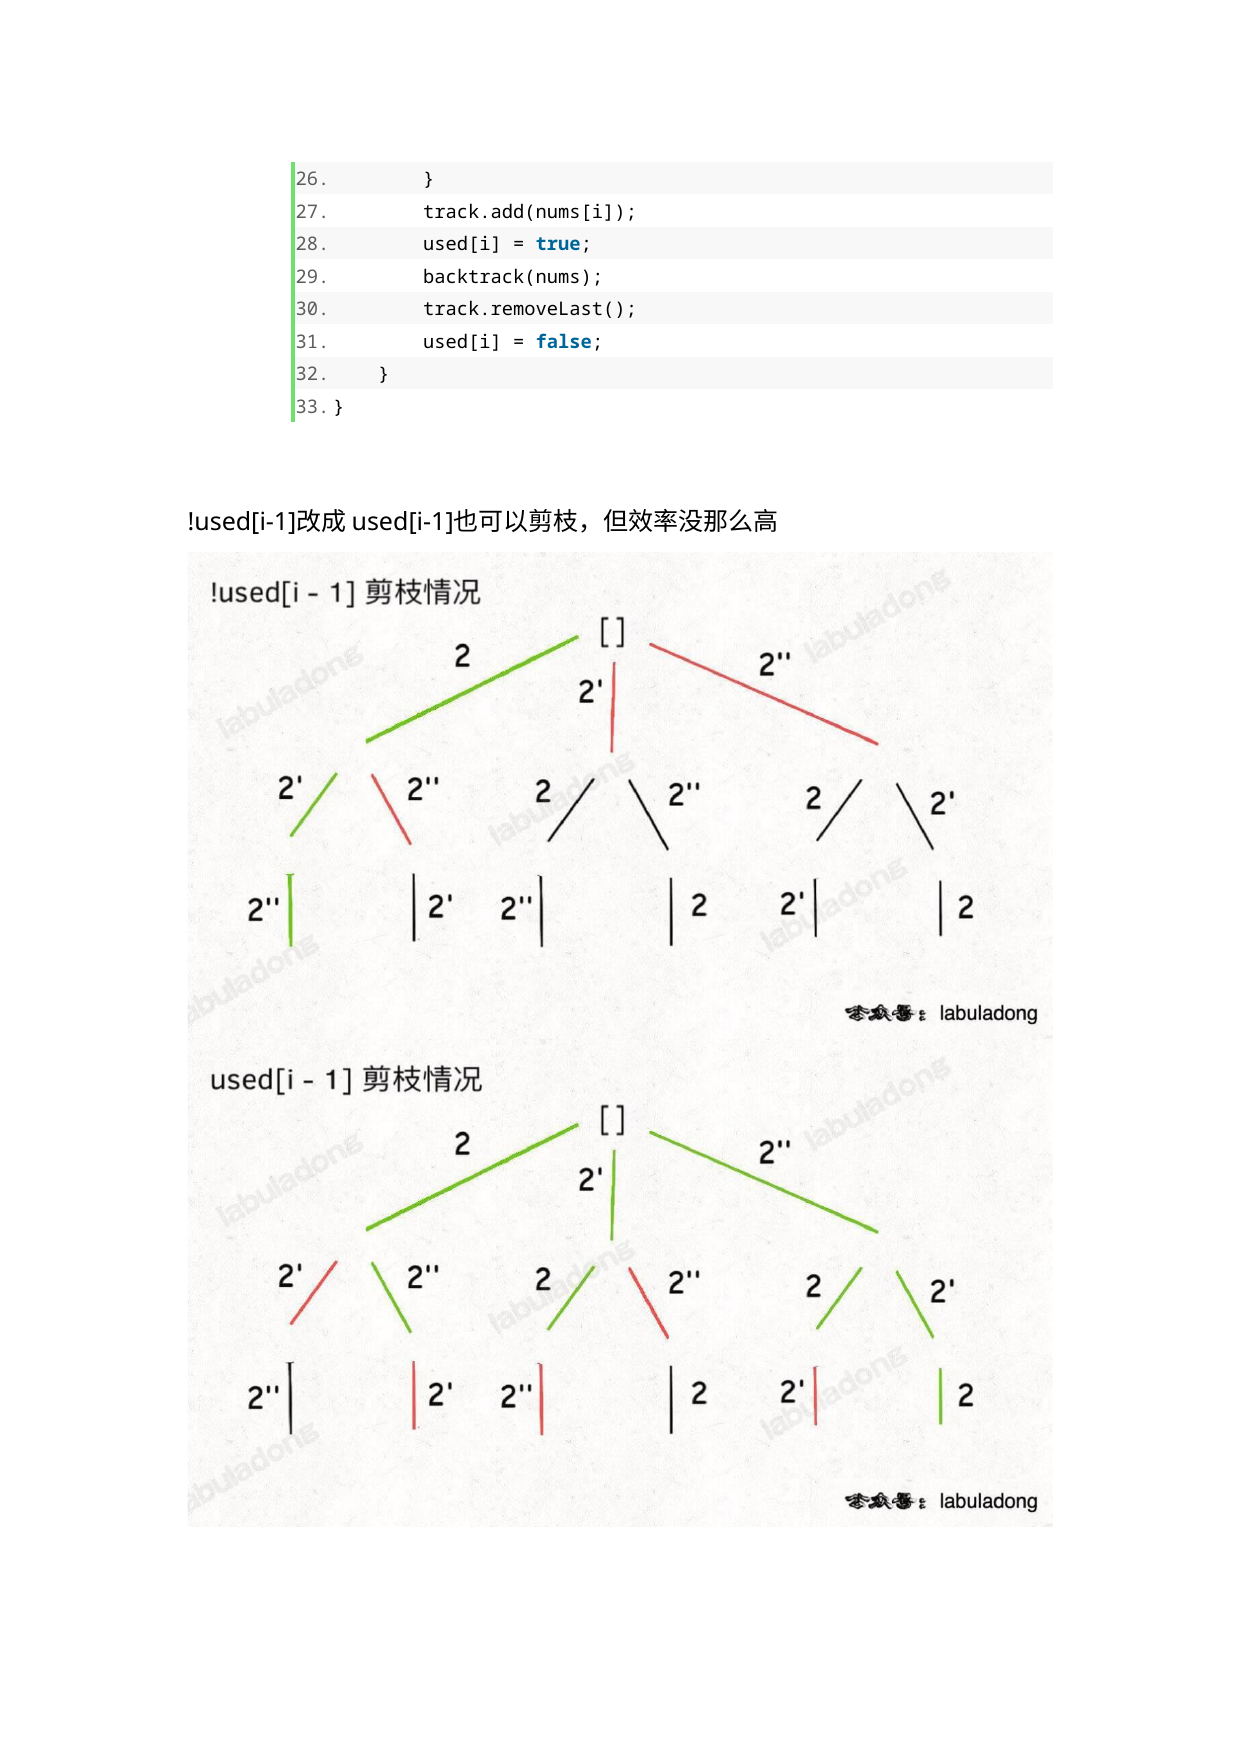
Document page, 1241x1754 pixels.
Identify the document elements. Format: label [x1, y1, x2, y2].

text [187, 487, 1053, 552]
picture [187, 552, 1053, 1527]
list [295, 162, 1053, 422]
